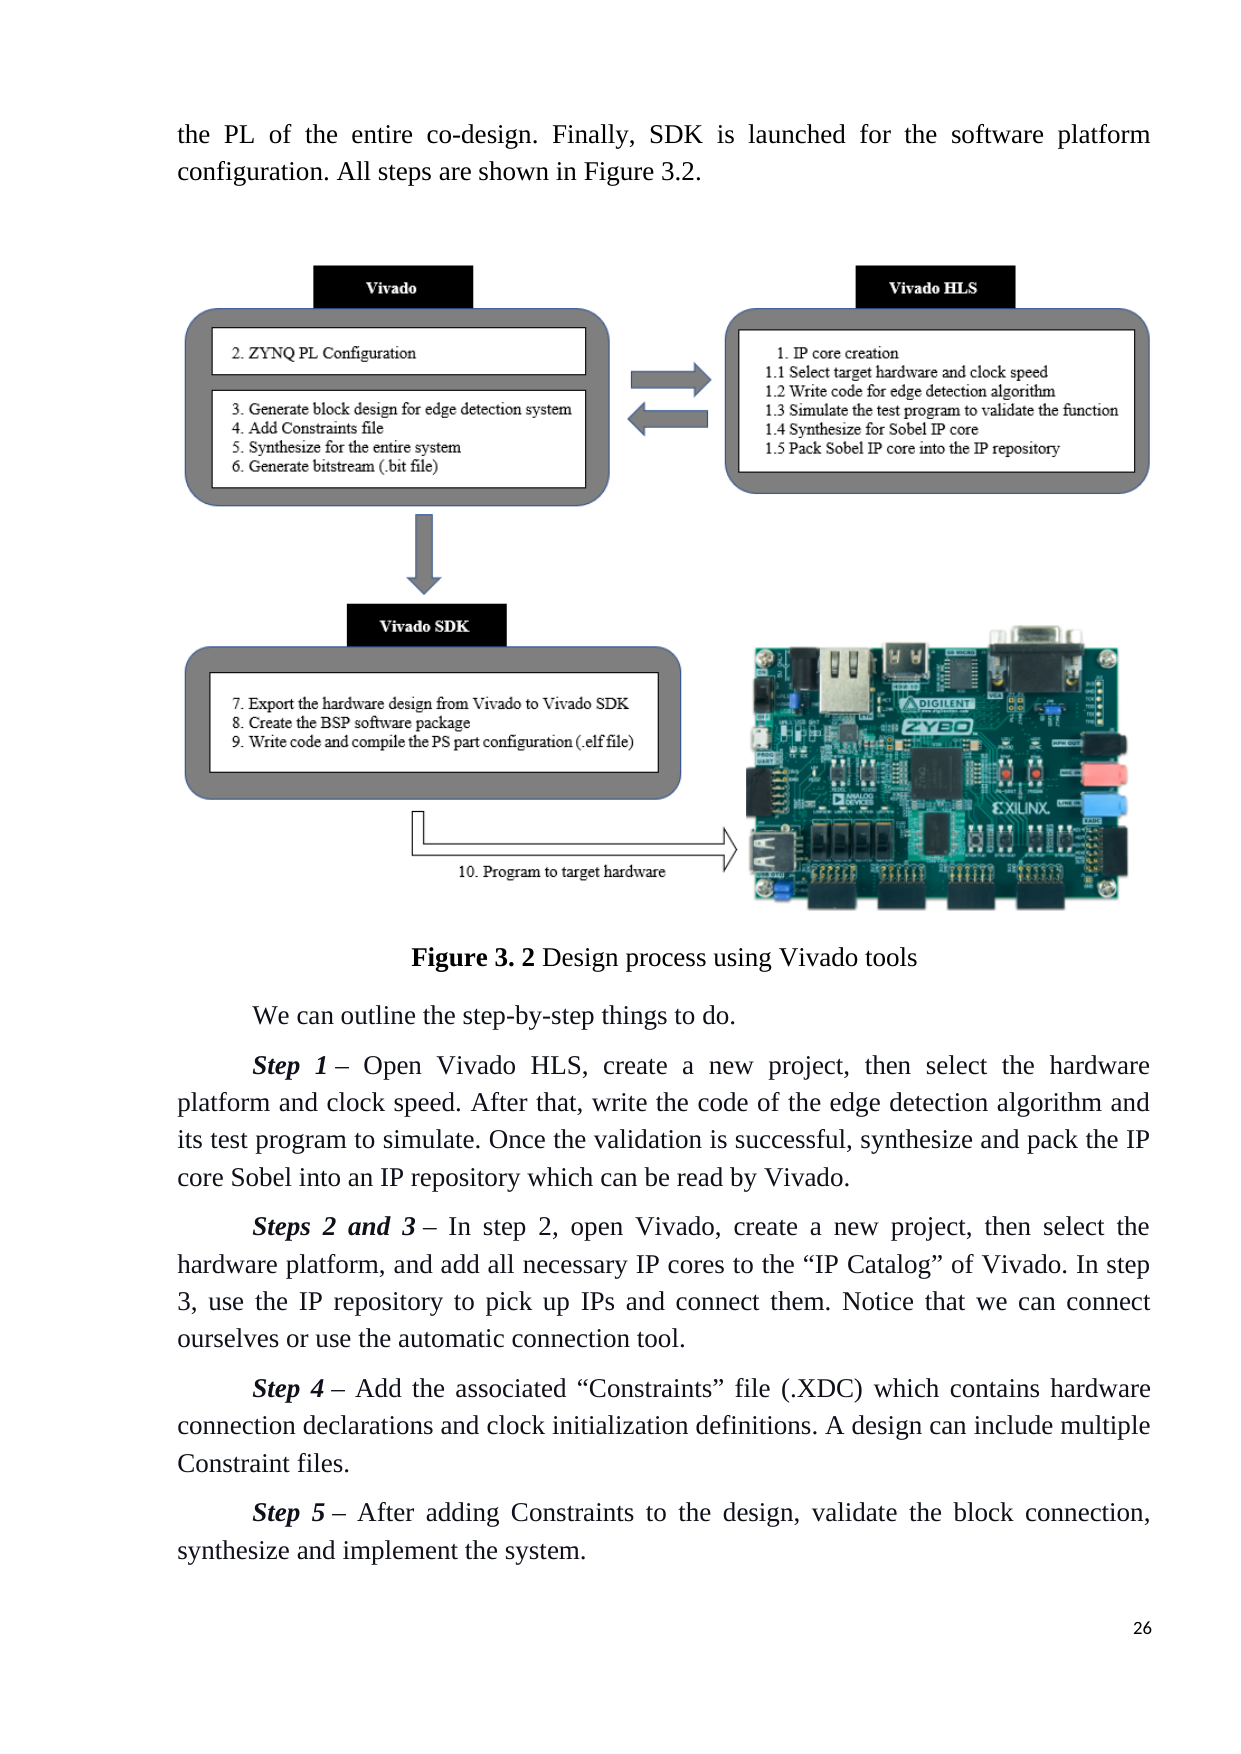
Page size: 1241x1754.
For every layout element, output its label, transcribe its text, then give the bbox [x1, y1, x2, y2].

text Step 5 – After adding Constraints to the design, validate the block connection, synthesize and implement the system. [177, 1497, 1152, 1565]
text Step 4 – Add the associated “Constraints” file (.XDC) which contains hardware connection declarations and clock initialization definitions. A design can include multiple Constraint files. [177, 1372, 1152, 1478]
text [177, 118, 1152, 186]
text Step 1 – Open Vivado HLS, create a new project, then select the hardware platform and clock speed. After that, write the code of the edge detection algorithm and its test program to simulate. Once the validation is successful, synthesize and pack the IP core Sobel into an IP repository which can be read by Vivado. [177, 1049, 1152, 1192]
text We can outline the step-by-step things to do. [177, 999, 1152, 1030]
text Steps 2 and 3 – In step 2, open Vivado, create a new project, then select the hardware platform, and add all necessary IP cores to the “IP Catalog” of Vivado. In step 3, use the IP repository to pick up IPs and connect them. Notice that we can connect ourselves or use the automatic connection tool. [177, 1211, 1152, 1353]
picture [177, 252, 1152, 923]
text Figure 3. 2 Design process using Vivado tools [177, 941, 1152, 972]
